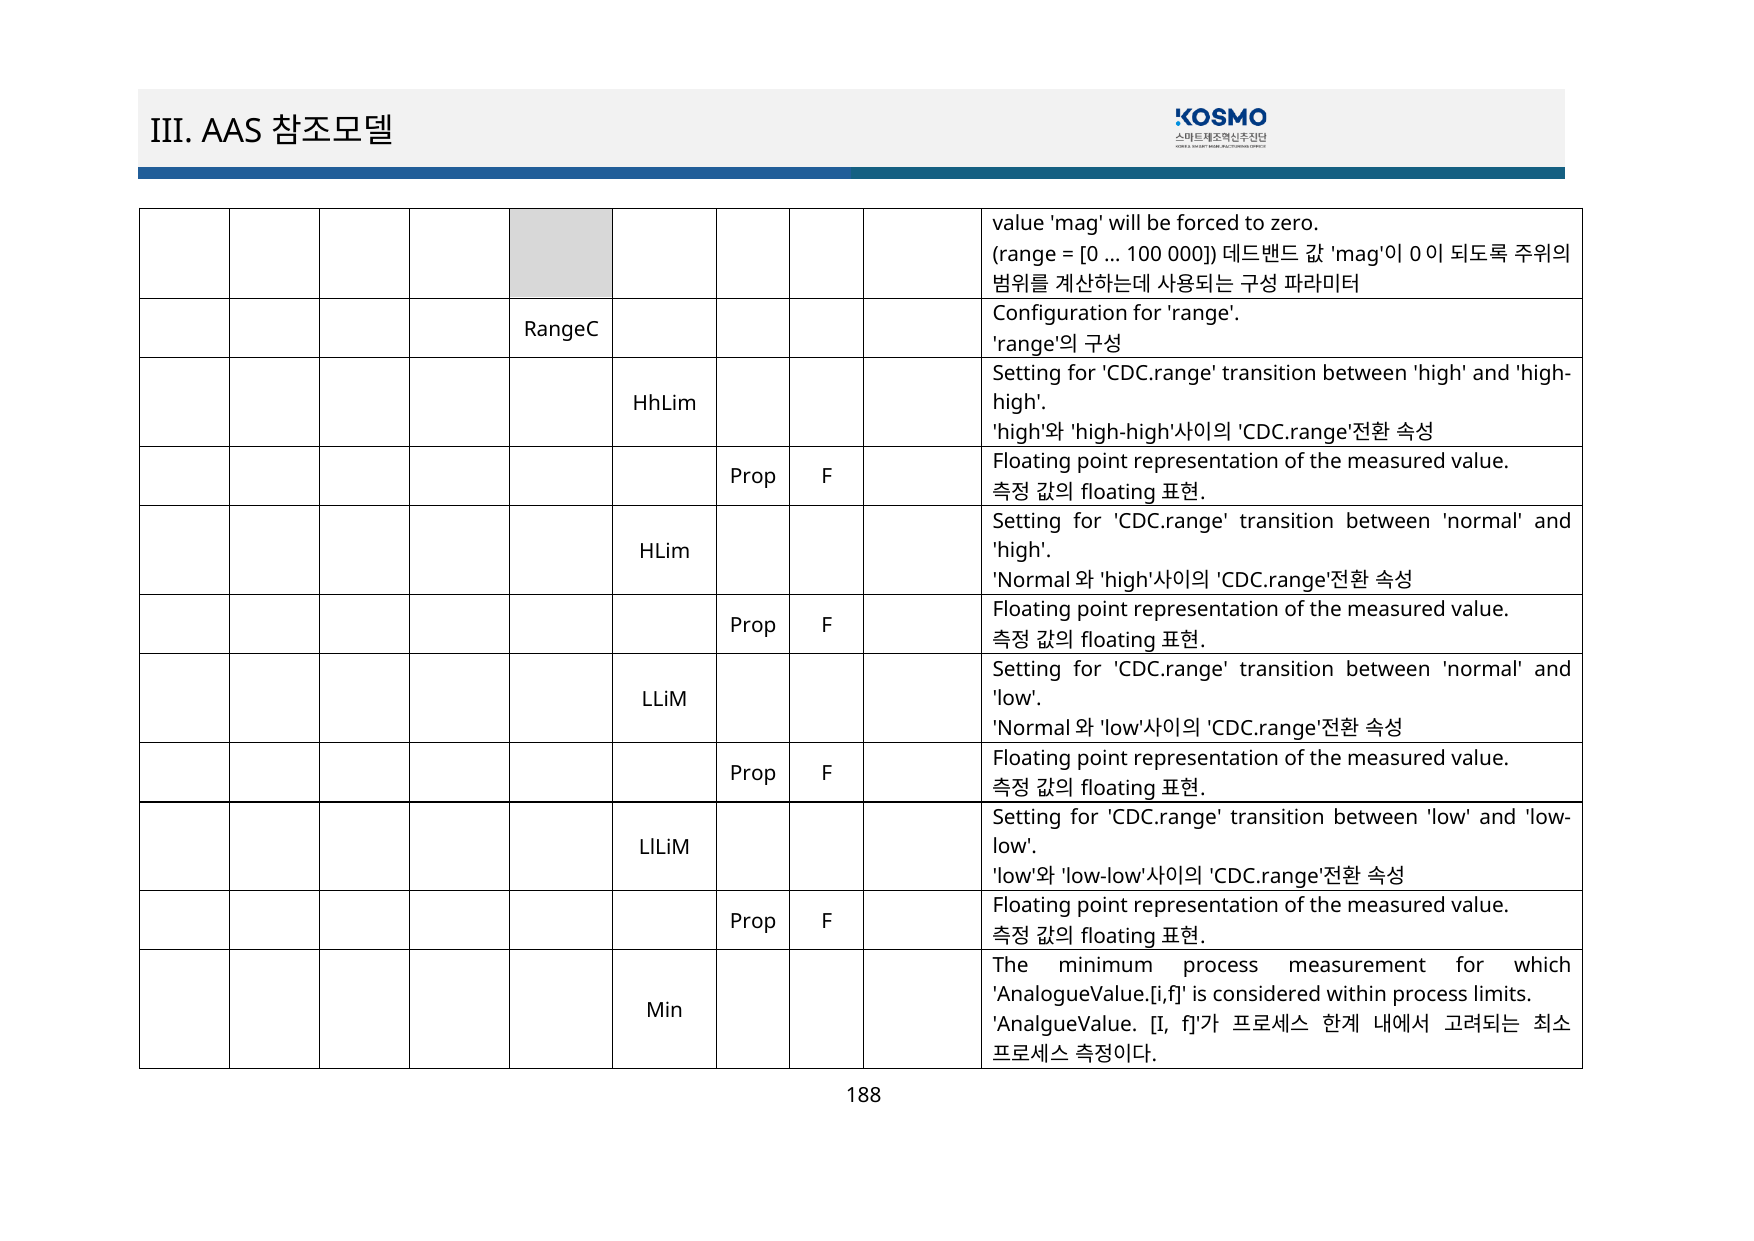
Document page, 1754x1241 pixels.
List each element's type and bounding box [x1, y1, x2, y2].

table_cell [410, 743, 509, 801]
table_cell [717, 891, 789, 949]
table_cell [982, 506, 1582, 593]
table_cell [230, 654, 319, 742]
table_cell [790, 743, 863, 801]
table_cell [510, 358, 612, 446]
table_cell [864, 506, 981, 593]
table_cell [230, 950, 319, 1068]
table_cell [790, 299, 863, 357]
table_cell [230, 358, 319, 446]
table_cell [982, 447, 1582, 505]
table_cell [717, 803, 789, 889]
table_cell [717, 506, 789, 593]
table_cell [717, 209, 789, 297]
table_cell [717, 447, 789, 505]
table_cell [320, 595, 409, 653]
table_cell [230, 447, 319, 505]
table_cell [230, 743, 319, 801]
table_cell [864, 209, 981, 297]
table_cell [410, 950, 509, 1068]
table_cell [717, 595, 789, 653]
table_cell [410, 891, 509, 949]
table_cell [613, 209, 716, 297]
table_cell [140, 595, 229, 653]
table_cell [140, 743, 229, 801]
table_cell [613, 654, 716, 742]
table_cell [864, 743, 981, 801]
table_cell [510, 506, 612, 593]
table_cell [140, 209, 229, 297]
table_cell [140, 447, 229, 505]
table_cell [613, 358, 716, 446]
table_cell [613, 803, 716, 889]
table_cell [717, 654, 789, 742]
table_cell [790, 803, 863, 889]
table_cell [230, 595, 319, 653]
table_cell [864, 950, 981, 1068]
picture [1175, 108, 1267, 148]
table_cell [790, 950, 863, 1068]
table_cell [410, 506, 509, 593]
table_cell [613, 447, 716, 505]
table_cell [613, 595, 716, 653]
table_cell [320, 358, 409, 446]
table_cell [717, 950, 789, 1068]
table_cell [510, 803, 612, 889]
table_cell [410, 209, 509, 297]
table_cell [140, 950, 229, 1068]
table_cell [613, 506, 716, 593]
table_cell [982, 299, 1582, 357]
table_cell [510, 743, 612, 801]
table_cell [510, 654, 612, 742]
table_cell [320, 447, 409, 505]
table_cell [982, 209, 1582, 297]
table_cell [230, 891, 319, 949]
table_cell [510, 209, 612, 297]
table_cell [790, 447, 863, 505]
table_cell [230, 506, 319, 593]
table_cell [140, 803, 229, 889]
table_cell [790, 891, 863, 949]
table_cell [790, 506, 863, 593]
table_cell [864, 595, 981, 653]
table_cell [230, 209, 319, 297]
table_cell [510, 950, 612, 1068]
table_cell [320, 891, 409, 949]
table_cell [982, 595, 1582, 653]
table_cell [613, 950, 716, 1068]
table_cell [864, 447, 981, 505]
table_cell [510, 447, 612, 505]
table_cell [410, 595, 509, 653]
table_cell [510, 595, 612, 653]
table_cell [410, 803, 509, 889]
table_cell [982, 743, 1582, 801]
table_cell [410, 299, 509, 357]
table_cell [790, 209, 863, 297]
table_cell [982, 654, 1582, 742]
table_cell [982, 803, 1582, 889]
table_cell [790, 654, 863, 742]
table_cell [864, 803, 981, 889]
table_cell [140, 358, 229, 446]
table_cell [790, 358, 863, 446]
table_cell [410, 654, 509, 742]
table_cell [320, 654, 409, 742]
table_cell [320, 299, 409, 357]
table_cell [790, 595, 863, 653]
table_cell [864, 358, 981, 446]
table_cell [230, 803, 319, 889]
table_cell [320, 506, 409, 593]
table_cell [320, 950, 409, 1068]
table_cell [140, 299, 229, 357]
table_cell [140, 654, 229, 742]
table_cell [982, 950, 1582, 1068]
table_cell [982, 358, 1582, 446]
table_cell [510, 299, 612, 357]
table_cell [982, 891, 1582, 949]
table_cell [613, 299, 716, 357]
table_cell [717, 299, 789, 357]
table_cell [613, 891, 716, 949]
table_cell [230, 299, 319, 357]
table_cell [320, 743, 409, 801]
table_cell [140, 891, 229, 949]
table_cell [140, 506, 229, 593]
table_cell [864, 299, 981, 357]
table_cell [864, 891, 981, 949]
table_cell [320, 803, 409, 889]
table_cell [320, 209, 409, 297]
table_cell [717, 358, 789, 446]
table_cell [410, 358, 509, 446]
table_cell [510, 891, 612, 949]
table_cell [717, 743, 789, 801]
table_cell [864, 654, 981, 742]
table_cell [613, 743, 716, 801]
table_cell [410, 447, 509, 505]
